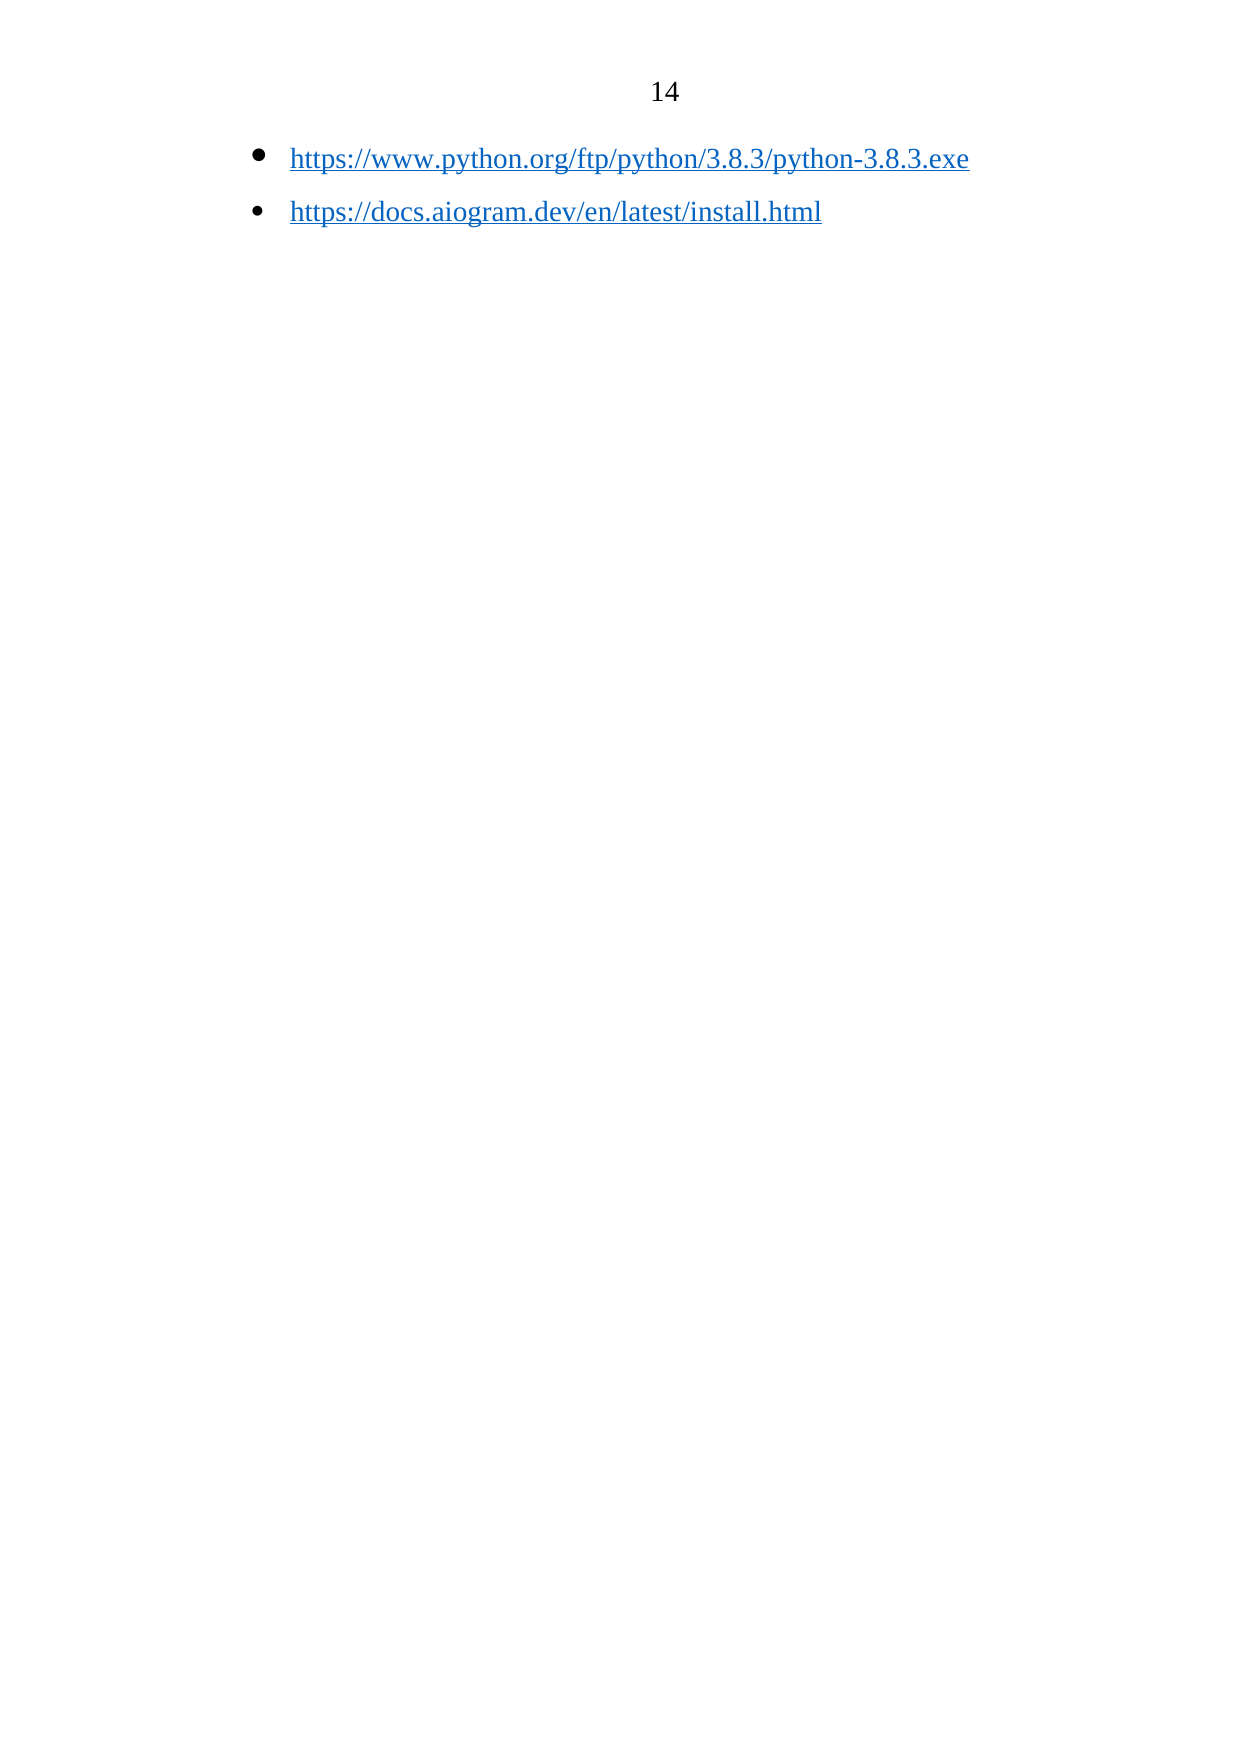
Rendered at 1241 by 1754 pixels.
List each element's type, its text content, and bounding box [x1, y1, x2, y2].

list https://docs.aiogram.dev/en/latest/install.html [252, 194, 1152, 227]
list https://www.python.org/ftp/python/3.8.3/python-3.8.3.exe [252, 141, 1152, 176]
